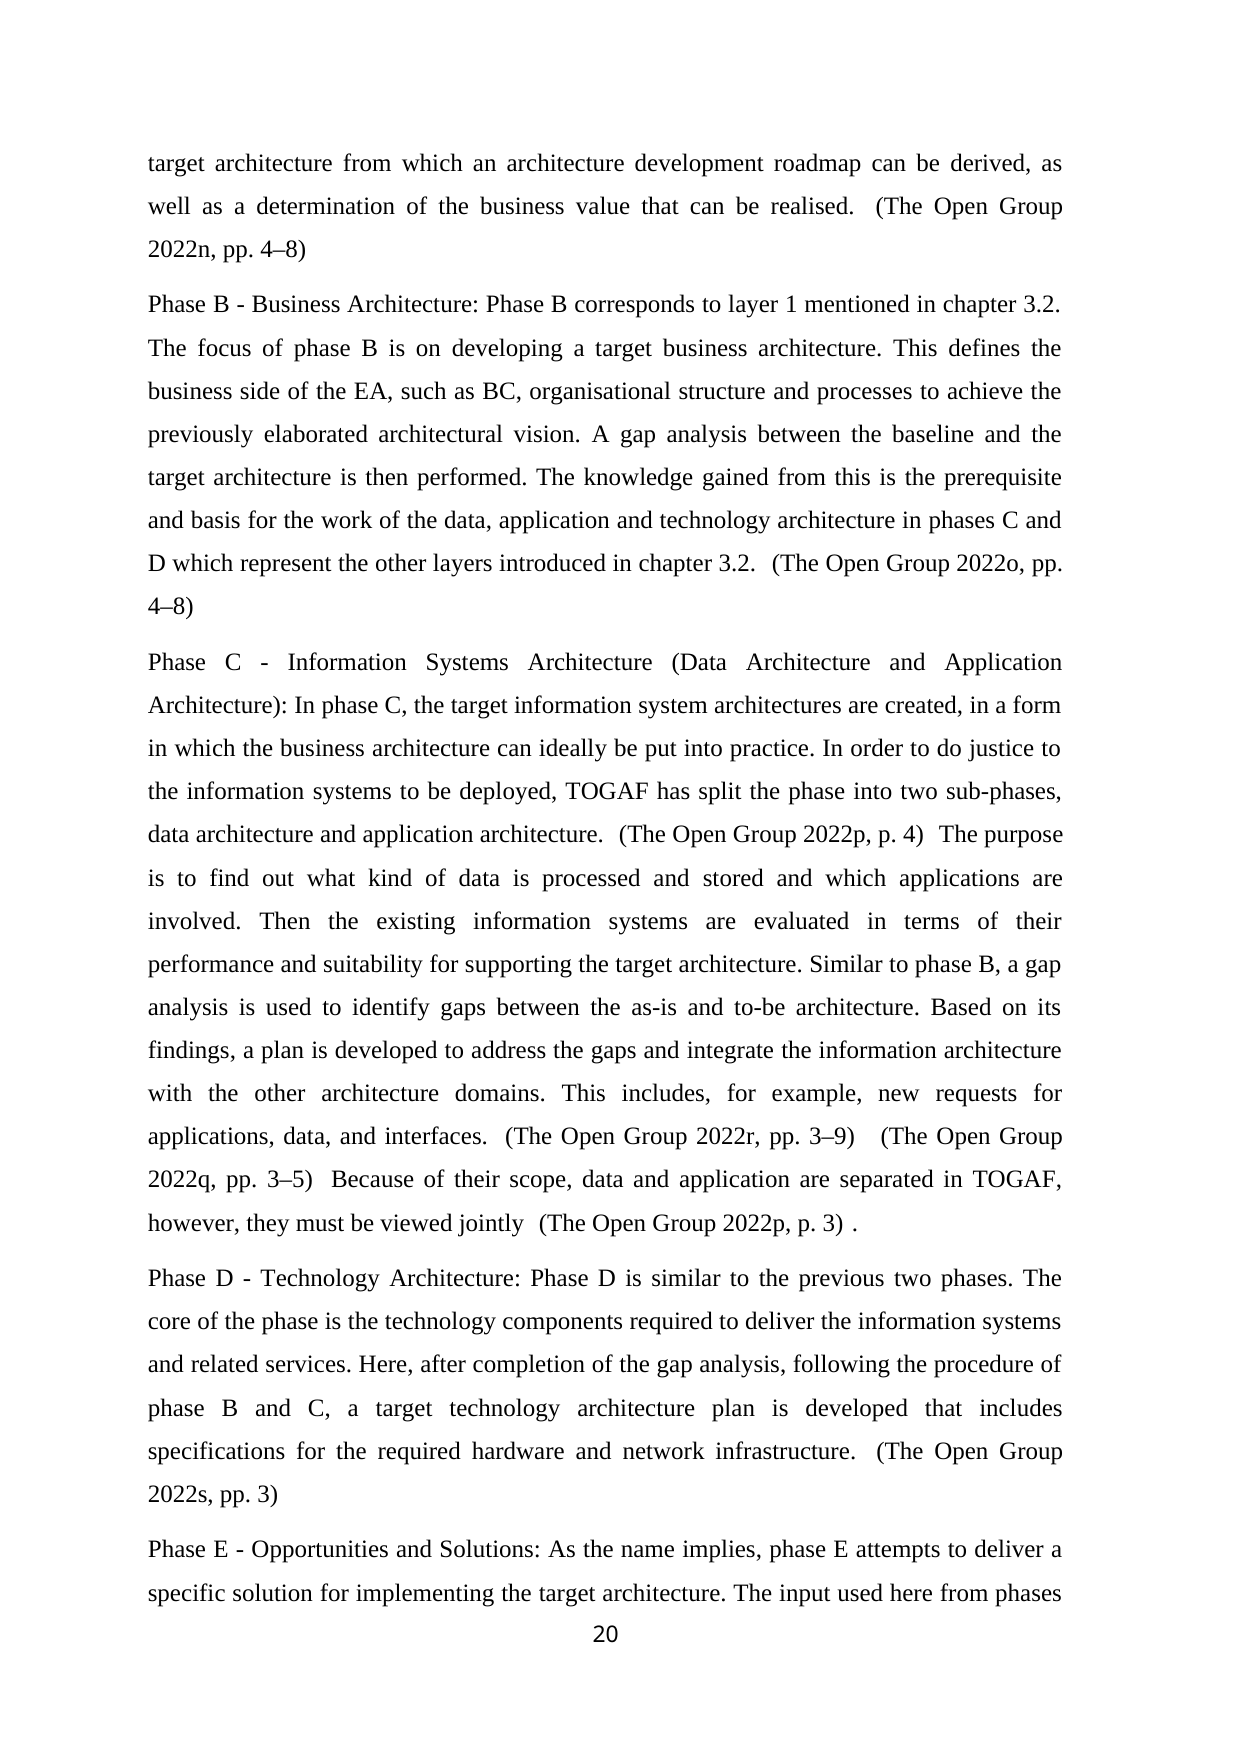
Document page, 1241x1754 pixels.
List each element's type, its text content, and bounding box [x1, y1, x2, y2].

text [148, 1534, 1063, 1606]
text Phase B - Business Architecture: Phase B corresponds to layer 1 mentioned in chapter 3.2. The focus of phase B is on developing a target business architecture. This defines the business side of the EA, such as BC, organisational structure and processes to achieve the previously elaborated architectural vision. A gap analysis between the baseline and the target architecture is then performed. The knowledge gained from this is the prerequisite and basis for the work of the data, application and technology architecture in phases C and D which represent the other layers introduced in chapter 3.2. [148, 289, 1063, 620]
text Phase D - Technology Architecture: Phase D is similar to the previous two phases. The core of the phase is the technology components required to deliver the information systems and related services. Here, after completion of the gap analysis, following the procedure of phase B and C, a target technology architecture plan is developed that includes specifications for the required hardware and network infrastructure. [148, 1263, 1063, 1508]
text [148, 148, 1063, 263]
text Phase C - Information Systems Architecture (Data Architecture and Application Architecture): In phase C, the target information system architectures are created, in a form in which the business architecture can ideally be put into practice. In order to do justice to the information systems to be deployed, TOGAF has split the phase into two sub-phases, data architecture and application architecture. The purpose is to find out what kind of data is processed and stored and which applications are involved. Then the existing information systems are evaluated in terms of their performance and suitability for supporting the target architecture. Similar to phase B, a gap analysis is used to identify gaps between the as-is and to-be architecture. Based on its findings, a plan is developed to address the gaps and integrate the information architecture with the other architecture domains. This includes, for example, new requests for applications, data, and interfaces. Because of their scope, data and application are separated in TOGAF, however, they must be viewed jointly . [148, 647, 1063, 1236]
